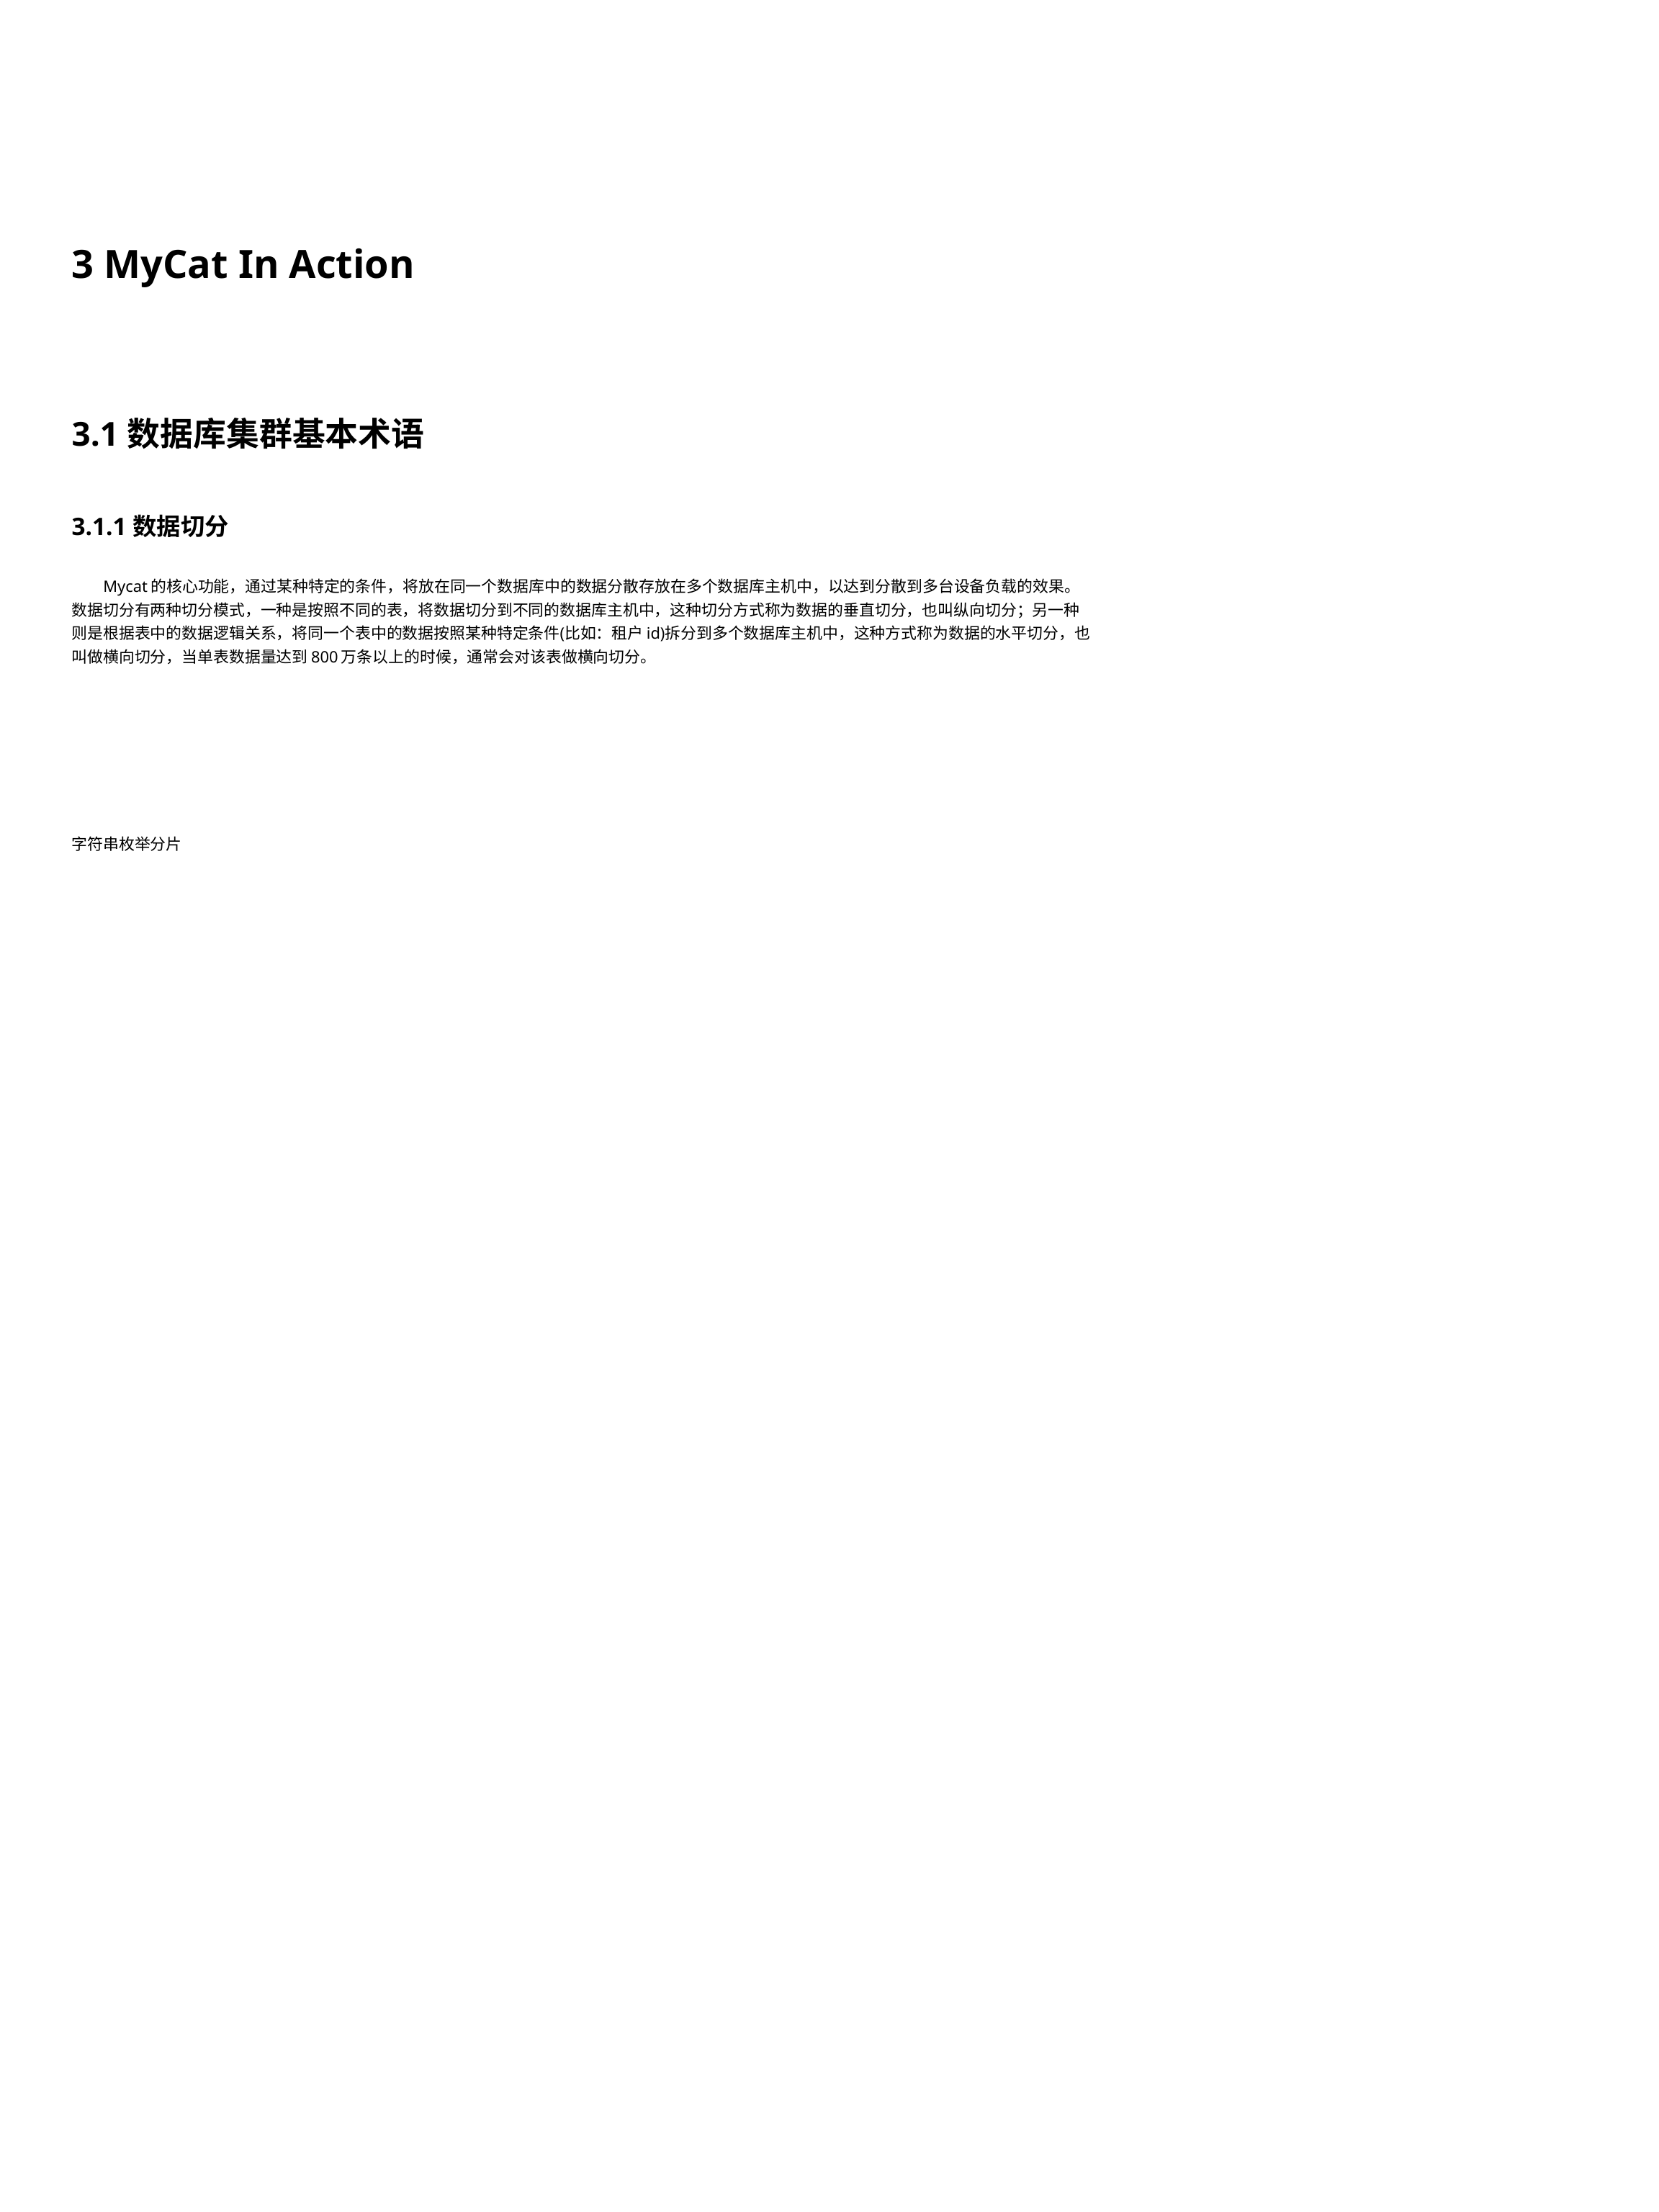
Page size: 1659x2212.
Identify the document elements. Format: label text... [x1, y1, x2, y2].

text 字符串枚举分片 [71, 832, 1604, 855]
text 则是根据表中的数据逻辑关系，将同一个表中的数据按照某种特定条件(比如：租户id)拆分到多个数据库主机中，这种方式称为数据的水平切分，也 [71, 621, 1604, 644]
text 3.1 数据库集群基本术语 [71, 397, 1604, 467]
text 数据切分有两种切分模式，一种是按照不同的表，将数据切分到不同的数据库主机中，这种切分方式称为数据的垂直切分，也叫纵向切分；另一种 [71, 598, 1604, 621]
text 3 MyCat In Action [71, 228, 1604, 298]
text Mycat的核心功能，通过某种特定的条件，将放在同一个数据库中的数据分散存放在多个数据库主机中，以达到分散到多台设备负载的效果。 [71, 574, 1604, 598]
text 3.1.1 数据切分 [71, 502, 1604, 549]
text 叫做横向切分，当单表数据量达到800万条以上的时候，通常会对该表做横向切分。 [71, 644, 1604, 667]
